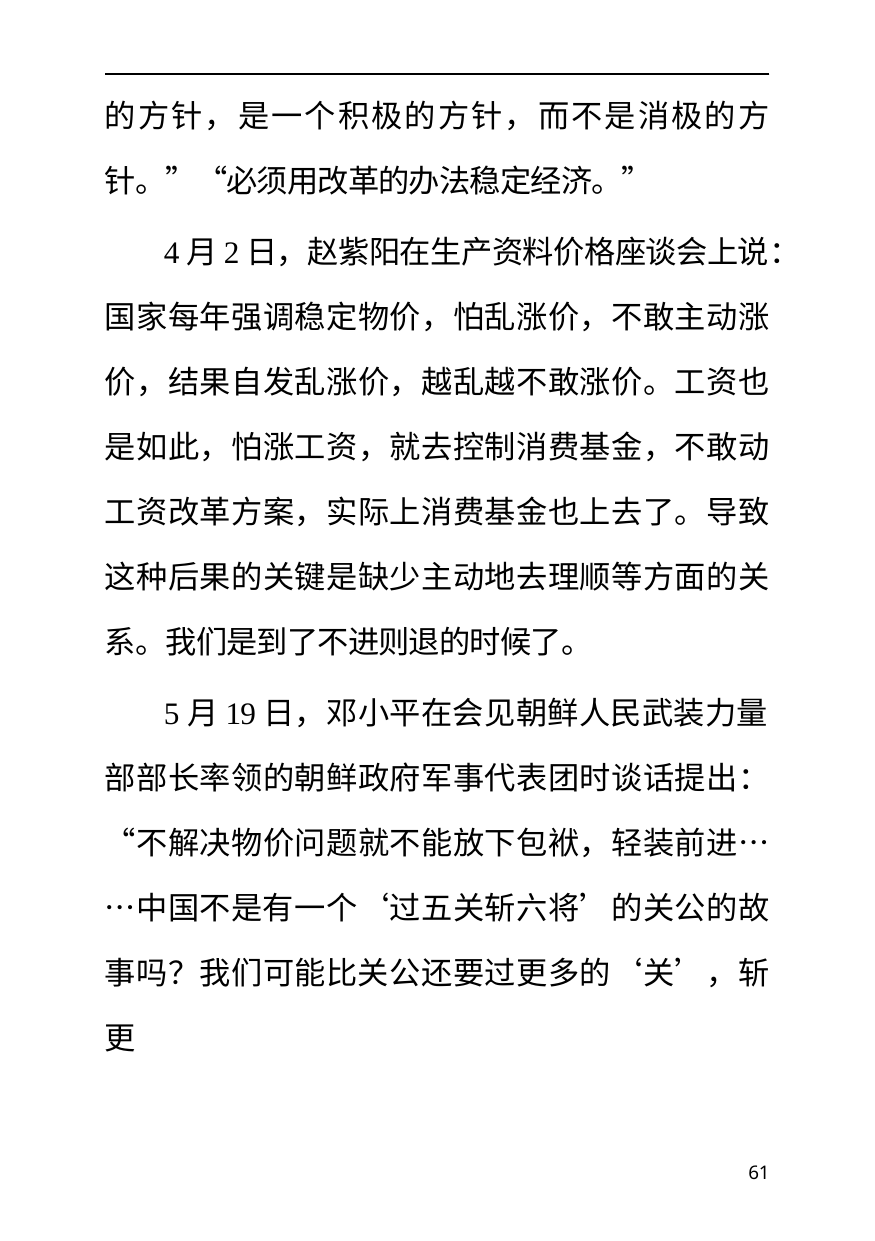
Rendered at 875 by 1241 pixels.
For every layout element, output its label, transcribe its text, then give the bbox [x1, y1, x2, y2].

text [104, 81, 769, 211]
text 5月19日，邓小平在会见朝鲜人民武装力量部部长率领的朝鲜政府军事代表团时谈话提出：“不解决物价问题就不能放下包袱，轻装前进……中国不是有一个‘过五关斩六将’的关公的故事吗？我们可能比关公还要过更多的‘关’，斩更 [104, 678, 769, 1068]
text 4月2日，赵紫阳在生产资料价格座谈会上说：国家每年强调稳定物价，怕乱涨价，不敢主动涨价，结果自发乱涨价，越乱越不敢涨价。工资也是如此，怕涨工资，就去控制消费基金，不敢动工资改革方案，实际上消费基金也上去了。导致这种后果的关键是缺少主动地去理顺等方面的关系。我们是到了不进则退的时候了。 [104, 217, 769, 672]
